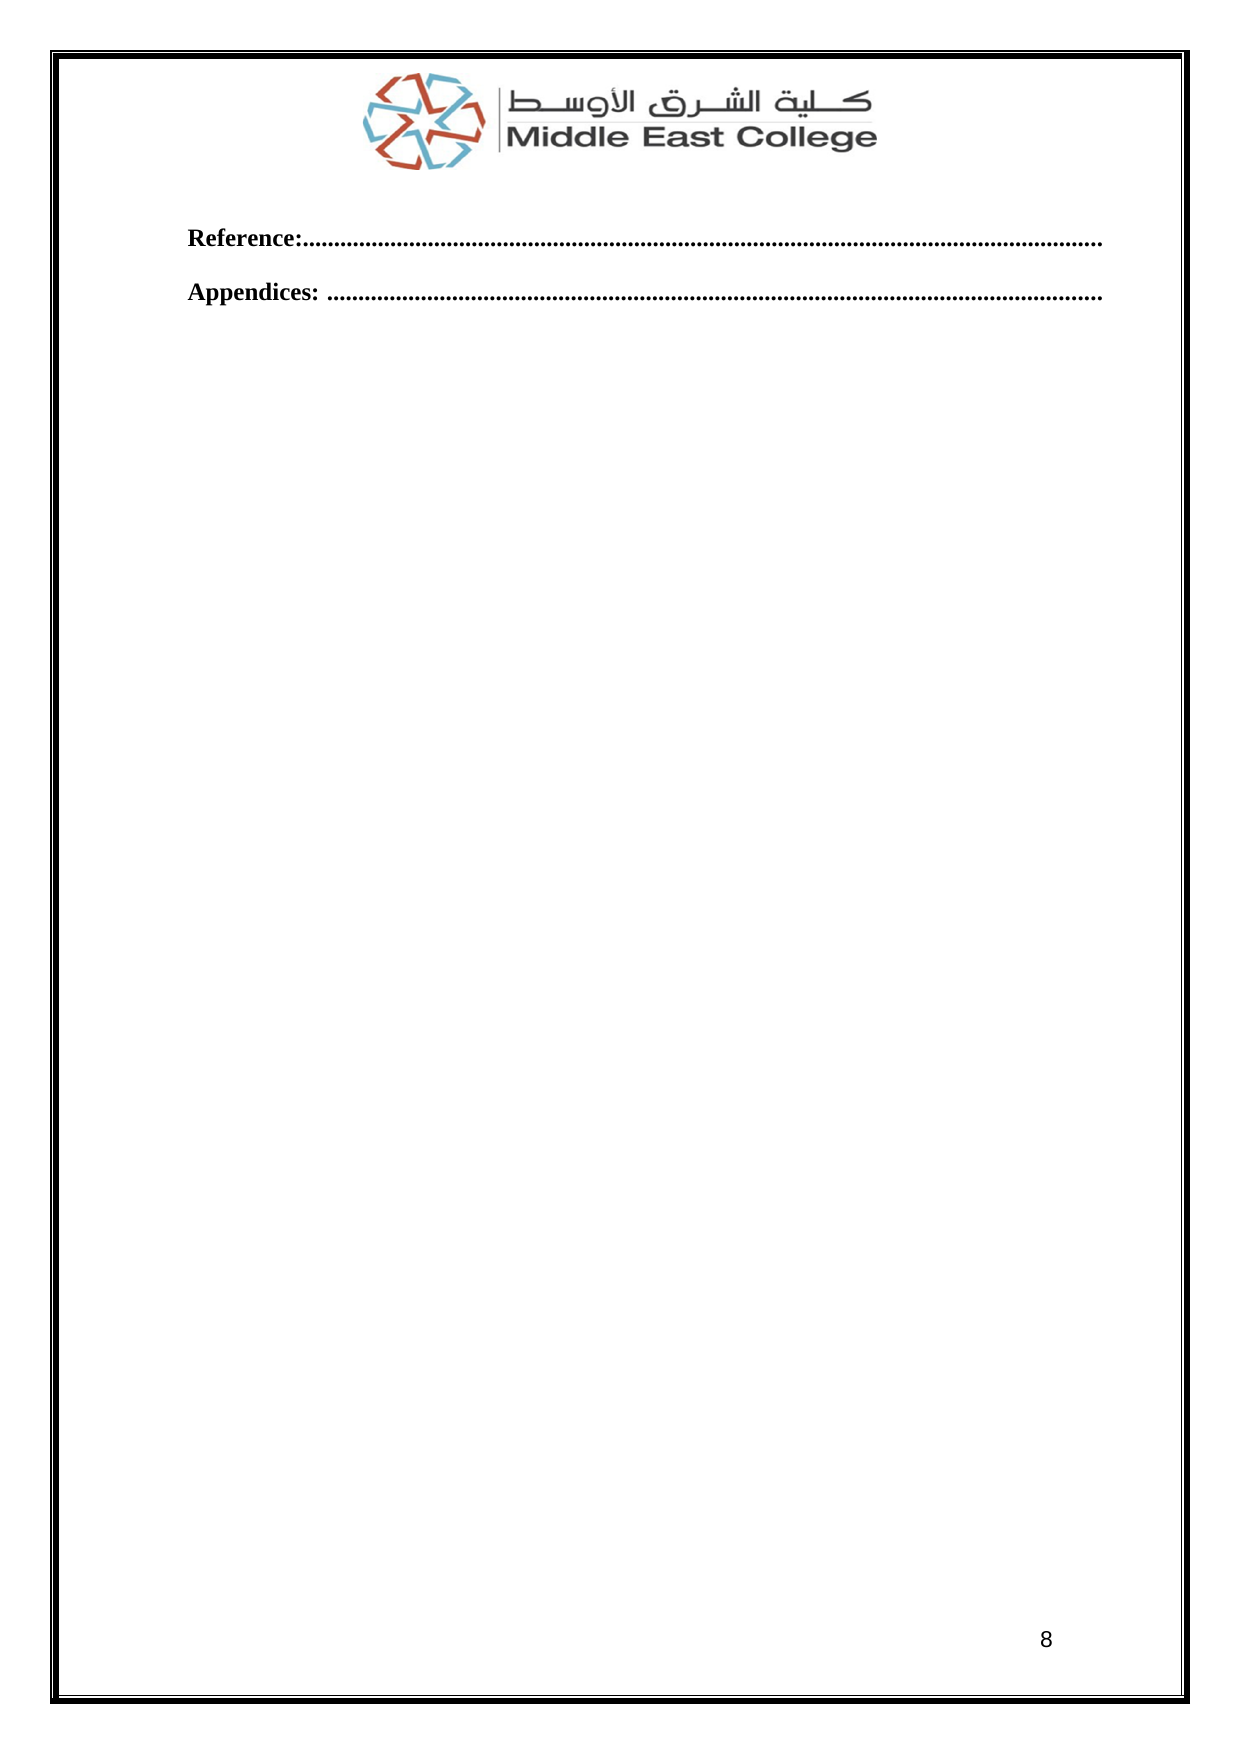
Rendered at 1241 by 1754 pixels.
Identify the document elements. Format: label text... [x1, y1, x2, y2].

text Appendices: 84-91 [187, 277, 1053, 306]
picture [362, 73, 877, 170]
text Reference: 83-85 [187, 223, 1053, 252]
